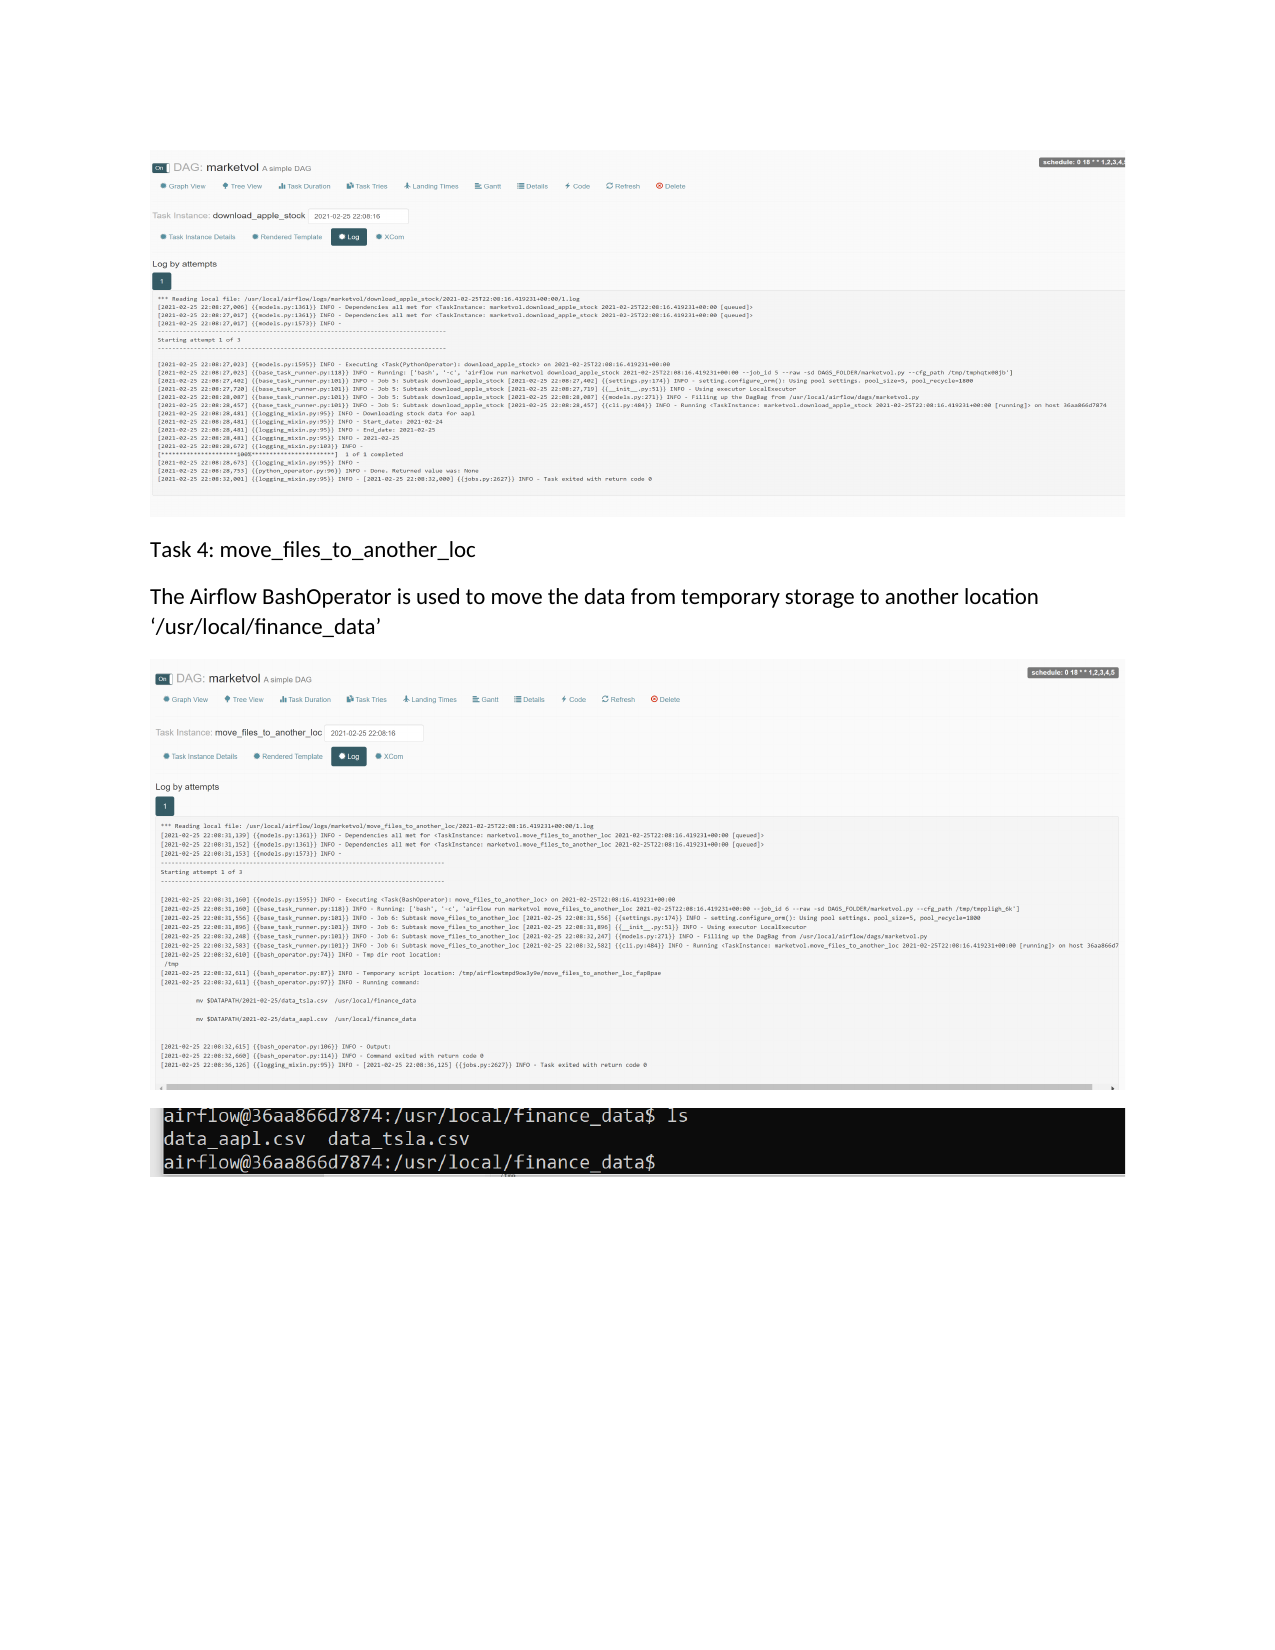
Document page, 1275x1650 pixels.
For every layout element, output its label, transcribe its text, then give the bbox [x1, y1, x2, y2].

picture [150, 659, 1125, 1090]
picture [150, 1108, 1125, 1177]
text Task 4: move_files_to_another_loc [150, 535, 1125, 563]
picture [150, 150, 1125, 517]
text The Airflow BashOperator is used to move the data from temporary storage to another location ‘/usr/local/finance_data’ [150, 582, 1125, 640]
